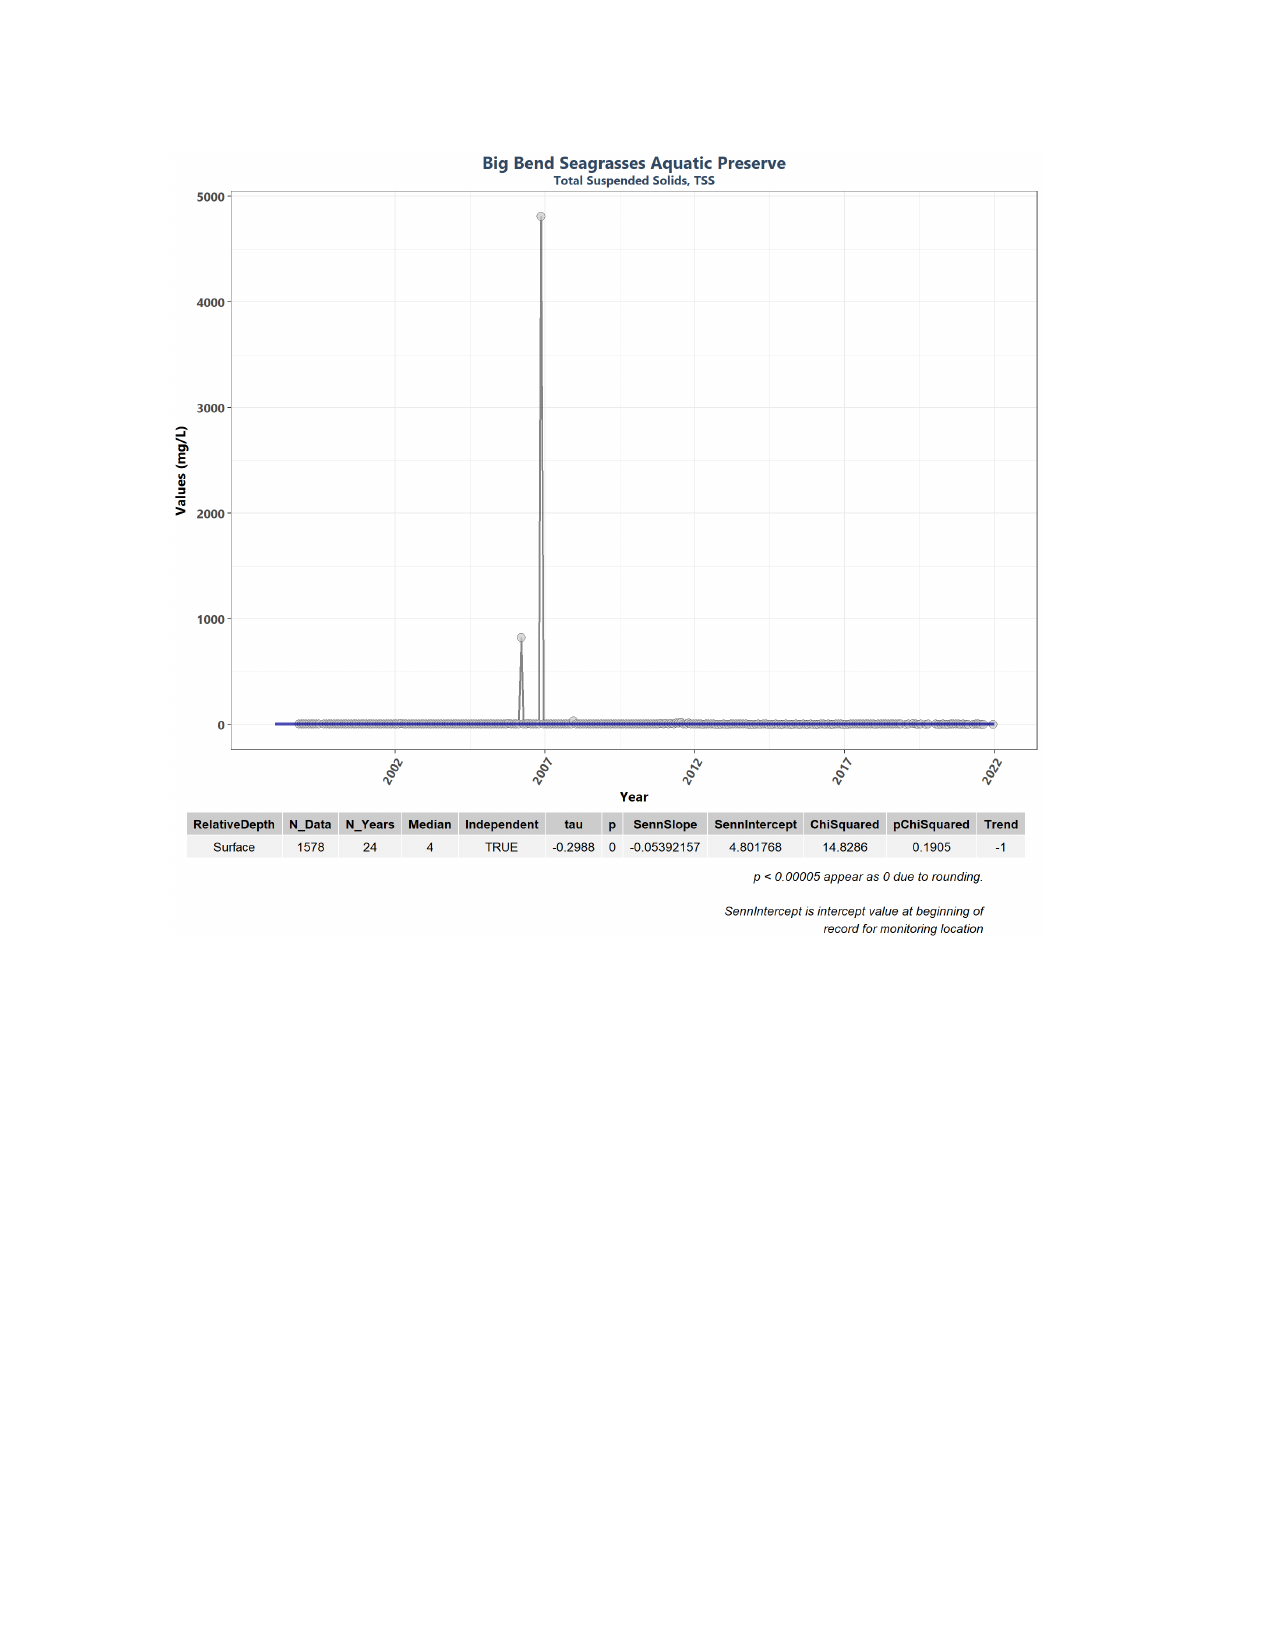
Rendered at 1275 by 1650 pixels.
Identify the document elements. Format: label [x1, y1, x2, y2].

picture [168, 150, 1044, 938]
